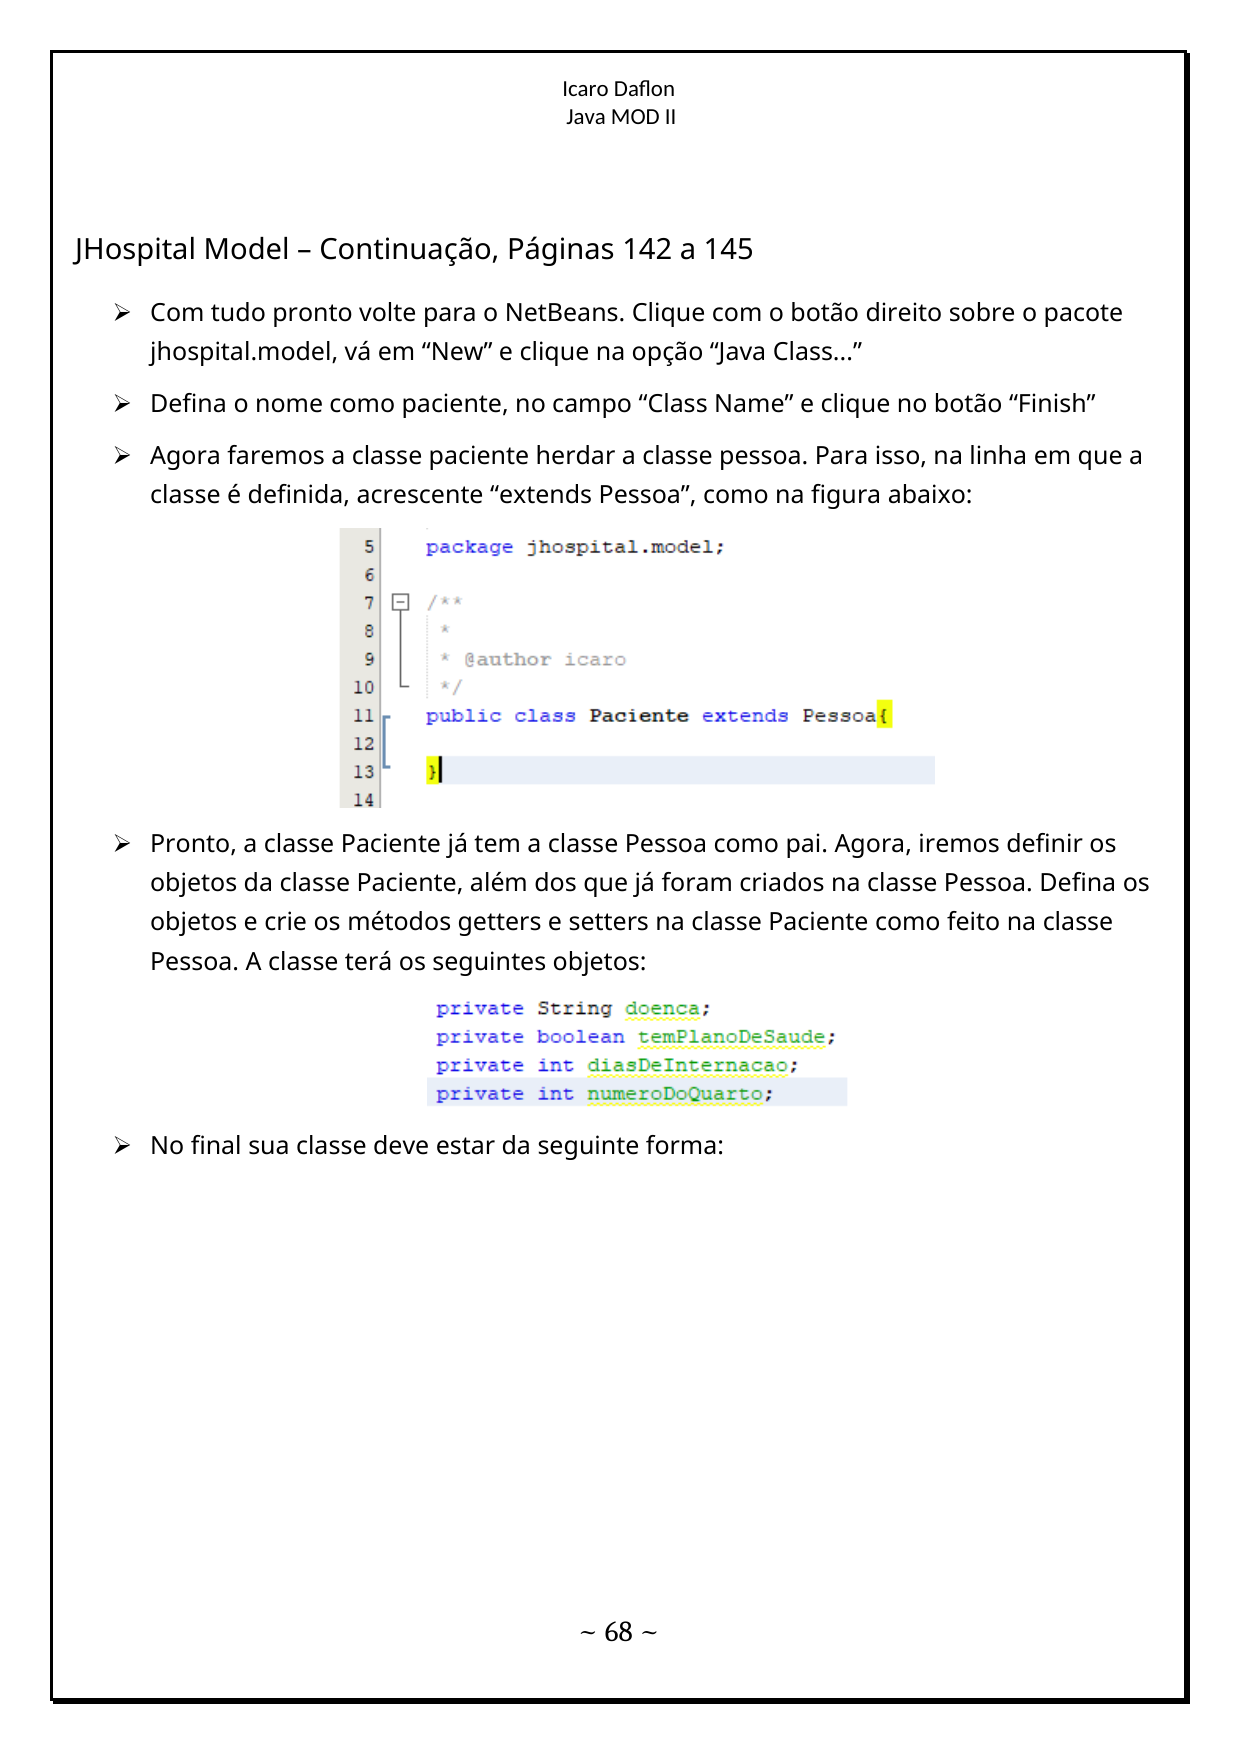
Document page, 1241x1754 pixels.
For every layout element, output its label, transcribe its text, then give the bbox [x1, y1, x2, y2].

text Pronto, a classe Paciente já tem a classe Pessoa como pai. Agora, iremos definir os objetos da classe Paciente, além dos que já foram criados na classe Pessoa. Defina os objetos e crie os métodos getters e setters na classe Paciente como feito na classe Pessoa. A classe terá os seguintes objetos: [112, 826, 1162, 977]
text Defina o nome como paciente, no campo “Class Name” e clique no botão “Finish” [112, 386, 1162, 420]
picture [427, 994, 848, 1111]
picture [339, 528, 935, 808]
text Agora faremos a classe paciente herdar a classe pessoa. Para isso, na linha em que a classe é definida, acrescente “extends Pessoa”, como na figura abaixo: [112, 437, 1162, 511]
text No final sua classe deve estar da seguinte forma: [112, 1128, 1162, 1162]
text Com tudo pronto volte para o NetBeans. Clique com o botão direito sobre o pacote jhospital.model, vá em “New” e clique na opção “Java Class...” [112, 295, 1162, 368]
text JHospital Model – Continuação, Páginas 142 a 145 [75, 228, 1162, 268]
